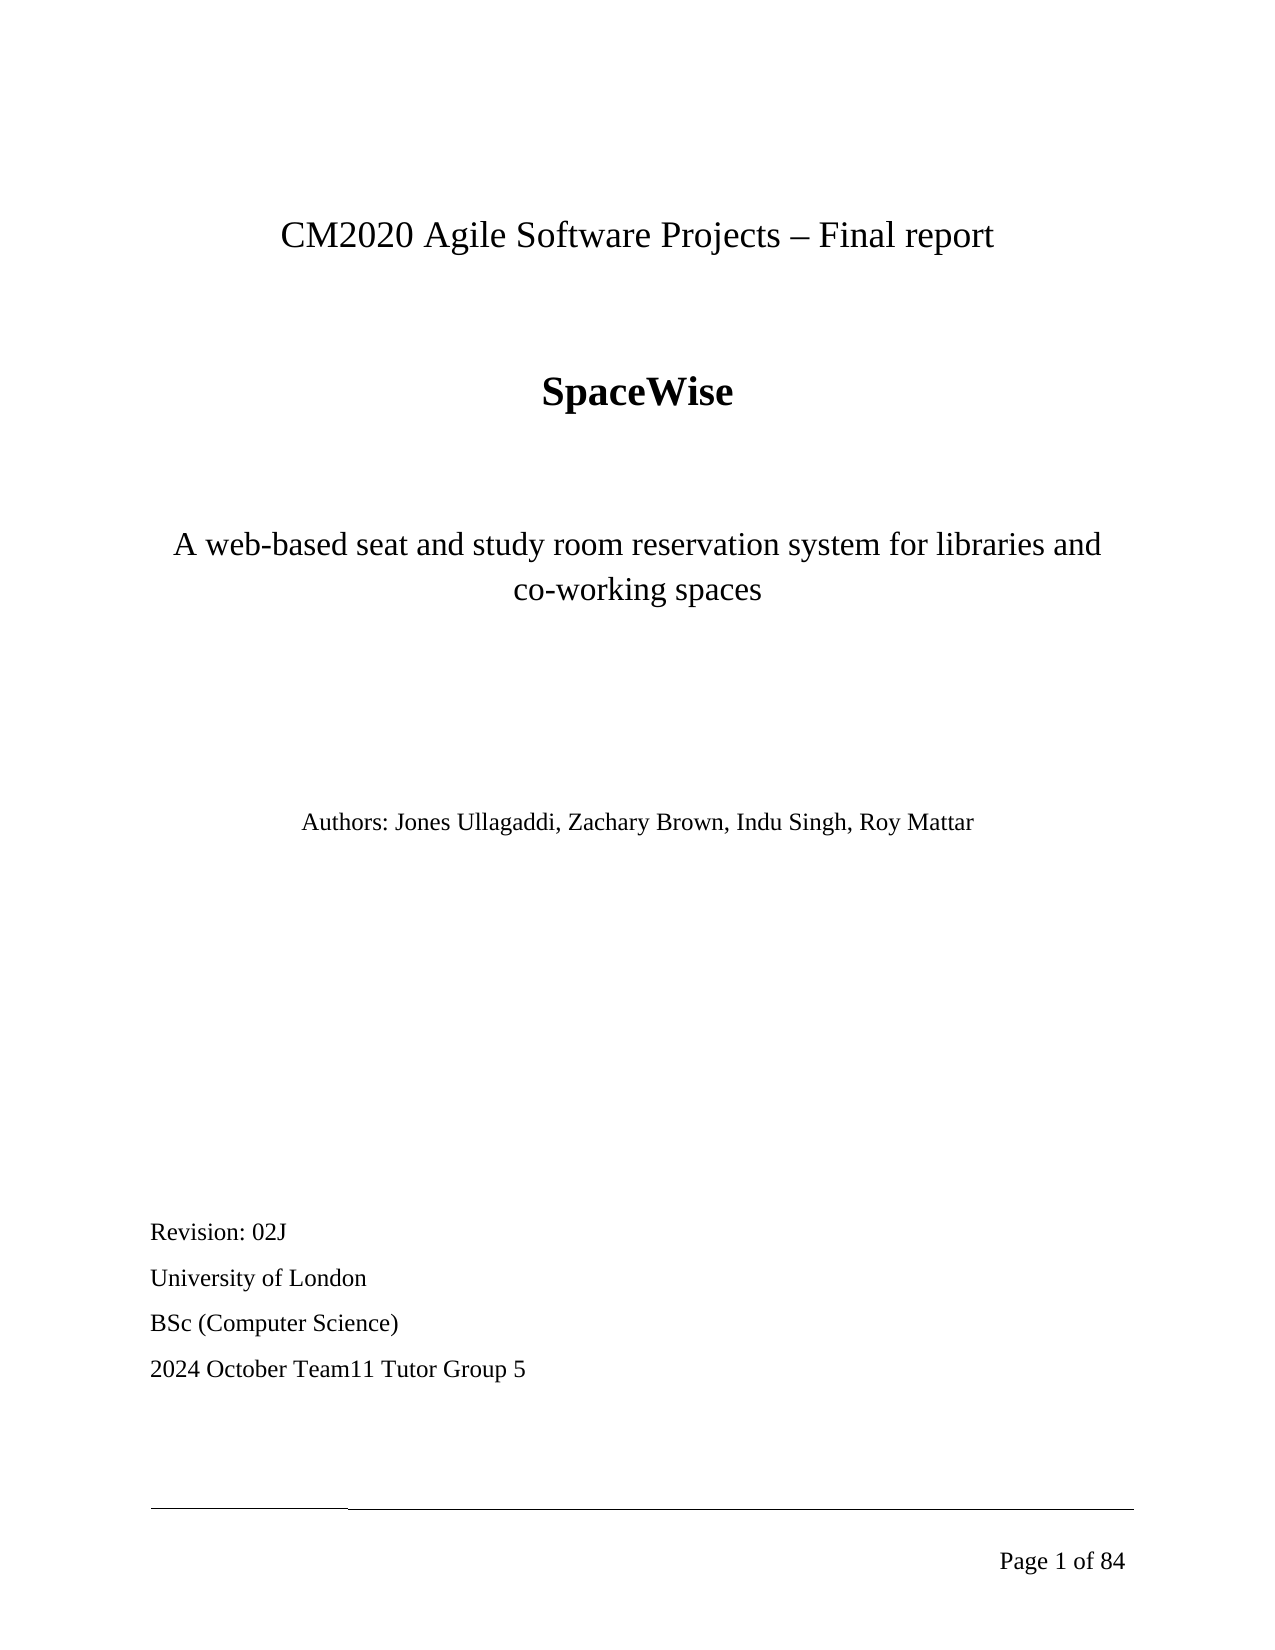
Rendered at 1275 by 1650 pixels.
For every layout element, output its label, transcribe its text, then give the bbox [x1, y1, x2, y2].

text Authors: Jones Ullagaddi, Zachary Brown, Indu Singh, Roy Mattar [150, 807, 1125, 836]
text University of London [150, 1263, 1125, 1291]
text BSc (Computer Science) [150, 1308, 1125, 1337]
text Revision: 02J [150, 1217, 1125, 1246]
text CM2020 Agile Software Projects – Final report [150, 213, 1125, 256]
text 2024 October Team11 Tutor Group 5 [150, 1354, 1125, 1382]
text SpaceWise [150, 366, 1125, 414]
text A web-based seat and study room reservation system for libraries and co-working spaces [150, 525, 1125, 607]
